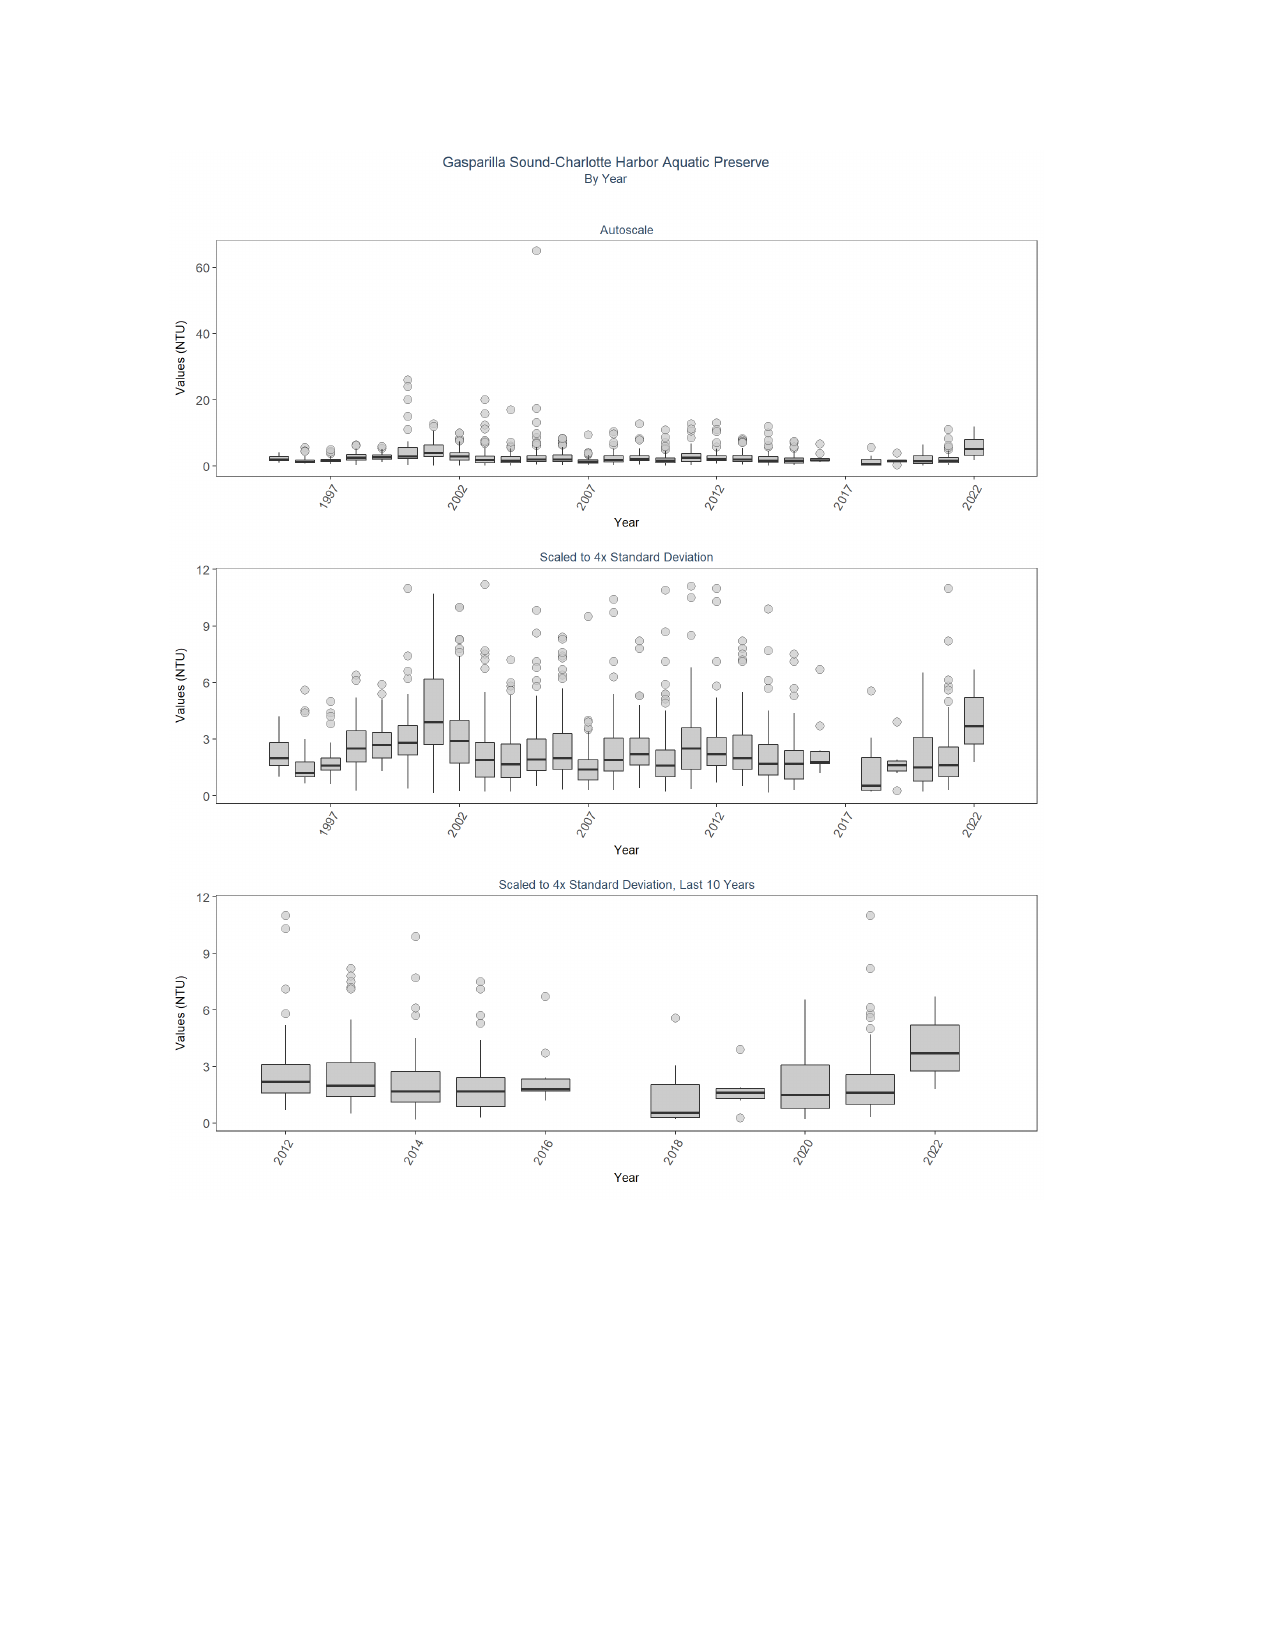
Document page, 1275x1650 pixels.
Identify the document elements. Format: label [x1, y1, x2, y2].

picture [168, 150, 1044, 1200]
